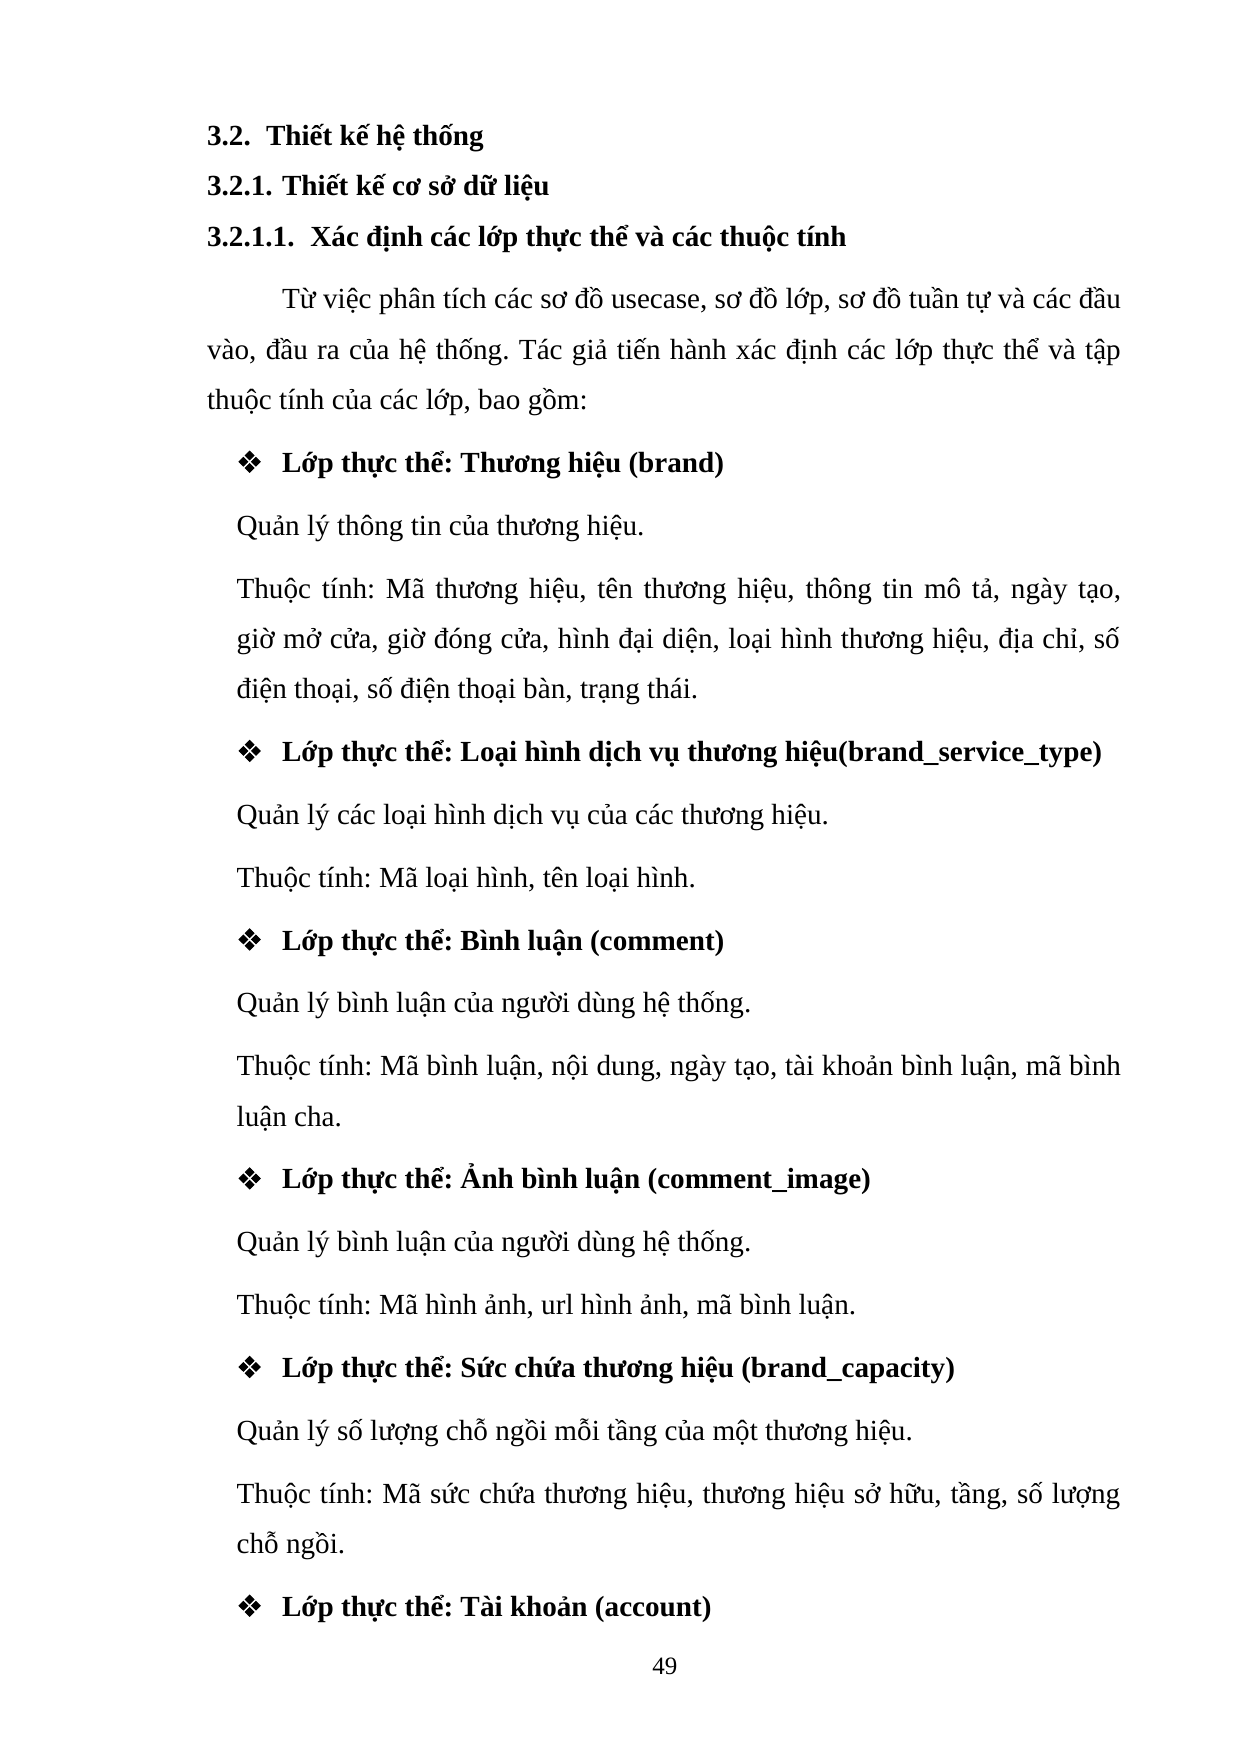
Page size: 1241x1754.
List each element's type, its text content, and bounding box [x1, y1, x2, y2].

list Lớp thực thể: Tài khoản (account) [207, 1589, 1122, 1623]
text Quản lý thông tin của thương hiệu. [236, 508, 1122, 541]
text Thuộc tính: Mã hình ảnh, url hình ảnh, mã bình luận. [236, 1287, 1122, 1321]
text Từ việc phân tích các sơ đồ usecase, sơ đồ lớp, sơ đồ tuần tự và các đầu vào, đầu ra của hệ thống. Tác giả tiến hành xác định các lớp thực thể và tập thuộc tính của các lớp, bao gồm: [207, 282, 1122, 416]
text Quản lý số lượng chỗ ngồi mỗi tầng của một thương hiệu. [236, 1413, 1122, 1447]
text Thuộc tính: Mã bình luận, nội dung, ngày tạo, tài khoản bình luận, mã bình luận cha. [236, 1048, 1122, 1132]
list Lớp thực thể: Bình luận (comment) [207, 923, 1122, 956]
text Thuộc tính: Mã thương hiệu, tên thương hiệu, thông tin mô tả, ngày tạo, giờ mở cửa, giờ đóng cửa, hình đại diện, loại hình thương hiệu, địa chỉ, số điện thoại, số điện thoại bàn, trạng thái. [236, 571, 1122, 705]
list Xác định các lớp thực thể và các thuộc tính [207, 219, 1122, 252]
text Thuộc tính: Mã loại hình, tên loại hình. [236, 860, 1122, 893]
list Lớp thực thể: Ảnh bình luận (comment_image) [207, 1162, 1122, 1195]
list Thiết kế cơ sở dữ liệu [207, 168, 1122, 202]
list Lớp thực thể: Sức chứa thương hiệu (brand_capacity) [207, 1350, 1122, 1384]
list Lớp thực thể: Thương hiệu (brand) [207, 445, 1122, 479]
text Thuộc tính: Mã sức chứa thương hiệu, thương hiệu sở hữu, tầng, số lượng chỗ ngồi. [236, 1476, 1122, 1560]
text Quản lý bình luận của người dùng hệ thống. [236, 986, 1122, 1019]
list Thiết kế hệ thống [207, 118, 1122, 152]
list Lớp thực thể: Loại hình dịch vụ thương hiệu(brand_service_type) [207, 734, 1122, 768]
text Quản lý bình luận của người dùng hệ thống. [236, 1224, 1122, 1258]
text Quản lý các loại hình dịch vụ của các thương hiệu. [236, 797, 1122, 831]
